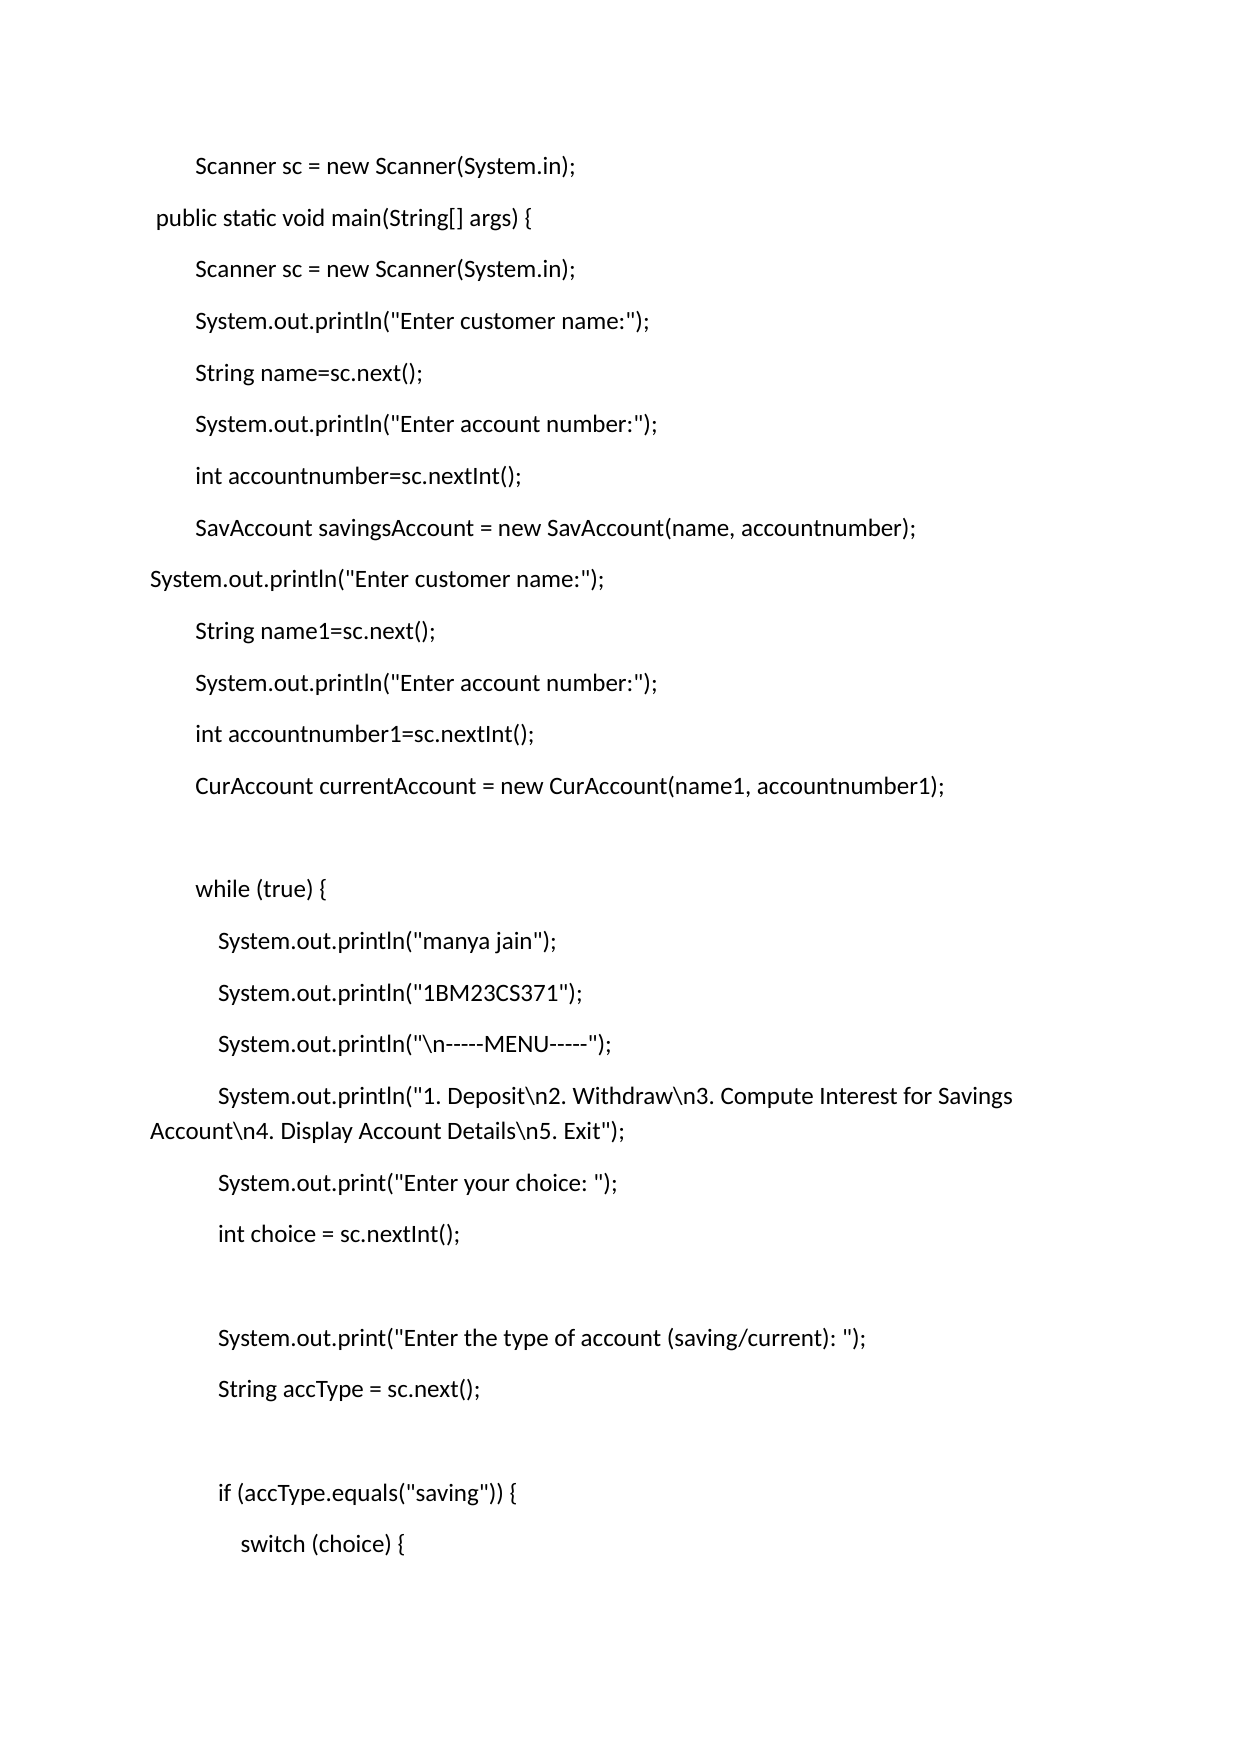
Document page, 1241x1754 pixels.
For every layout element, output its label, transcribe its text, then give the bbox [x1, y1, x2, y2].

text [150, 202, 1090, 232]
text Scanner sc = new Scanner(System.in); [150, 253, 1090, 284]
text int accountnumber=sc.nextInt(); [150, 460, 1090, 491]
text String name=sc.next(); [150, 357, 1090, 387]
text System.out.print("Enter the type of account (saving/current): "); [150, 1322, 1090, 1352]
text CurAccount currentAccount = new CurAccount(name1, accountnumber1); [150, 770, 1090, 801]
text System.out.println("1. Deposit\n2. Withdraw\n3. Compute Interest for Savings Account\n4. Display Account Details\n5. Exit"); [150, 1080, 1090, 1146]
text String name1=sc.next(); [150, 615, 1090, 646]
text SavAccount savingsAccount = new SavAccount(name, accountnumber); [150, 512, 1090, 542]
text System.out.println("1BM23CS371"); [150, 977, 1090, 1007]
text String accType = sc.next(); [150, 1373, 1090, 1404]
text System.out.println("\n-----MENU-----"); [150, 1028, 1090, 1059]
text switch (choice) { [150, 1528, 1090, 1559]
text System.out.println("manya jain"); [150, 925, 1090, 956]
text int accountnumber1=sc.nextInt(); [150, 718, 1090, 749]
text Scanner sc = new Scanner(System.in); [150, 150, 1090, 181]
text while (true) { [150, 873, 1090, 904]
text int choice = sc.nextInt(); [150, 1218, 1090, 1249]
text System.out.print("Enter your choice: "); [150, 1167, 1090, 1197]
text System.out.println("Enter customer name:"); [150, 305, 1090, 336]
text System.out.println("Enter account number:"); [150, 408, 1090, 439]
text System.out.println("Enter customer name:"); [150, 563, 1090, 594]
text if (accType.equals("saving")) { [150, 1477, 1090, 1507]
text System.out.println("Enter account number:"); [150, 667, 1090, 697]
